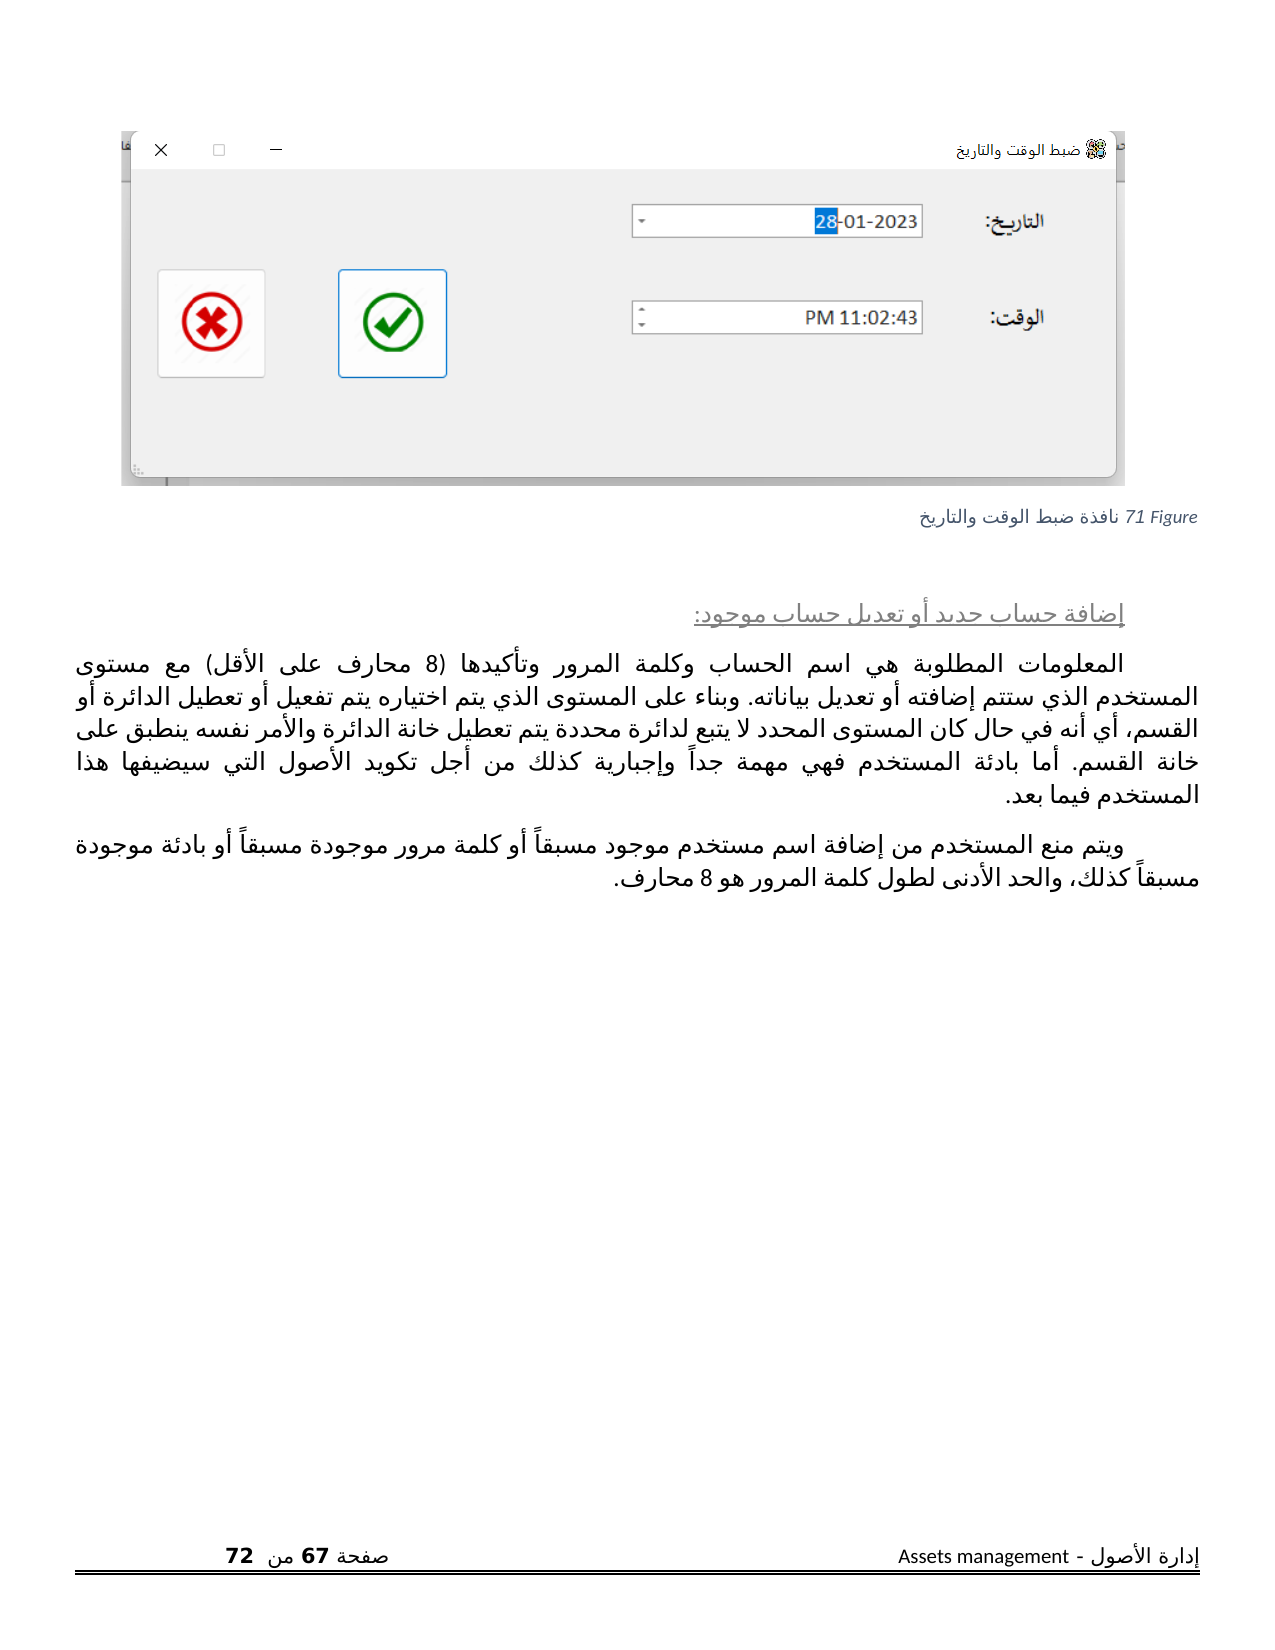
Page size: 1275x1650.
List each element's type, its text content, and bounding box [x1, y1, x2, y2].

text ويتم منع المستخدم من إضافة اسم مستخدم موجود مسبقاً أو كلمة مرور موجودة مسبقاً أو بادئة موجودة مسبقاً كذلك، والحد الأدنى لطول كلمة المرور هو 8 محارف. [75, 829, 1200, 892]
text المعلومات المطلوبة هي اسم الحساب وكلمة المرور وتأكيدها (8 محارف على الأقل) مع مستوى المستخدم الذي ستتم إضافته أو تعديل بياناته. وبناء على المستوى الذي يتم اختياره يتم تفعيل أو تعطيل الدائرة أو القسم، أي أنه في حال كان المستوى المحدد لا يتبع لدائرة محددة يتم تعطيل خانة الدائرة والأمر نفسه ينطبق على خانة القسم. أما بادئة المستخدم فهي مهمة جداً وإجبارية كذلك من أجل تكويد الأصول التي سيضيفها هذا المستخدم فيما بعد. [75, 648, 1200, 810]
subtitle إضافة حساب جديد أو تعديل حساب موجود: [75, 598, 1200, 629]
picture [121, 131, 1125, 486]
text Figure 71 نافذة ضبط الوقت والتاريخ [75, 505, 1200, 528]
